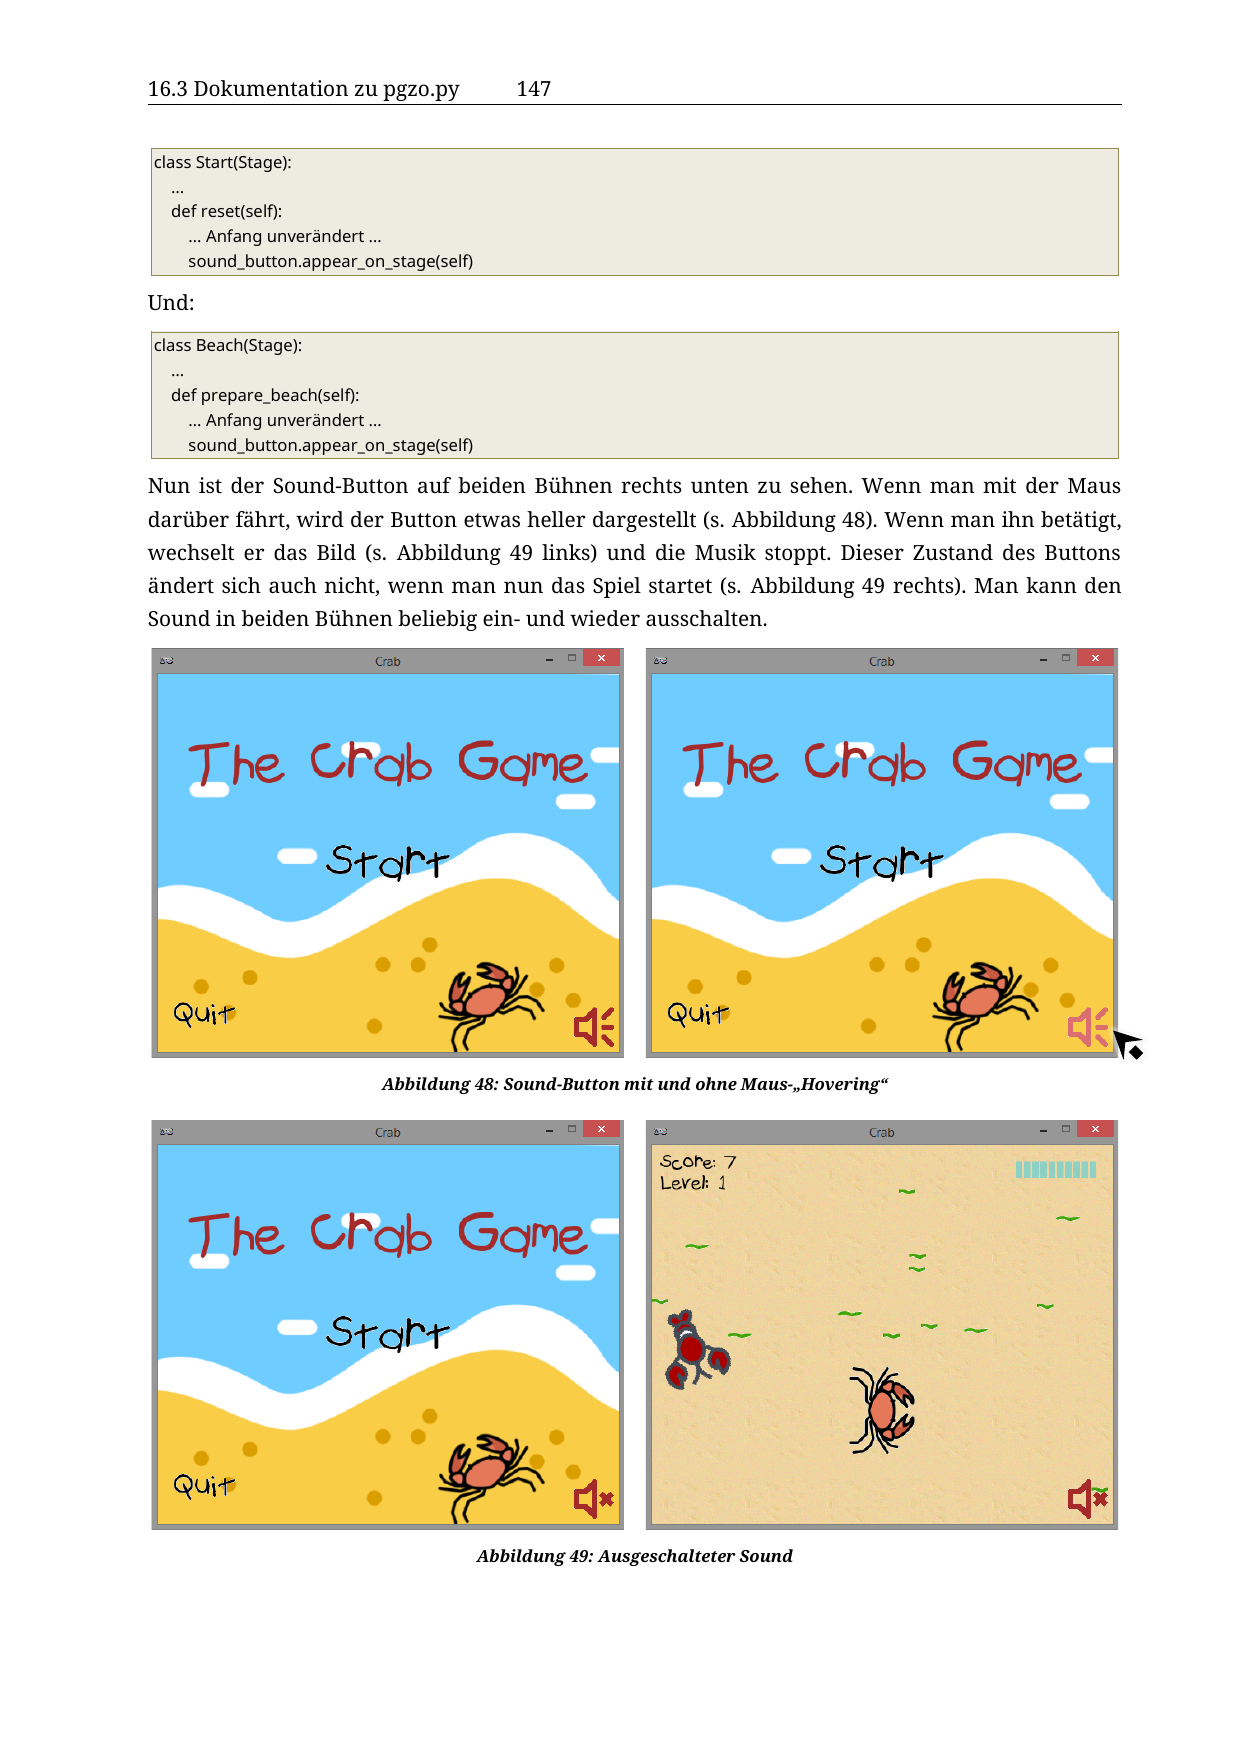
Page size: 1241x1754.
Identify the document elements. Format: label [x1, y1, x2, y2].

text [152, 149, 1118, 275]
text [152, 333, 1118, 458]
picture [645, 1120, 1119, 1530]
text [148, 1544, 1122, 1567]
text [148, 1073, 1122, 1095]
picture [645, 648, 1119, 1058]
picture [151, 648, 624, 1058]
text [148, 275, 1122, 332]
picture [151, 1120, 624, 1530]
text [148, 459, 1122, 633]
